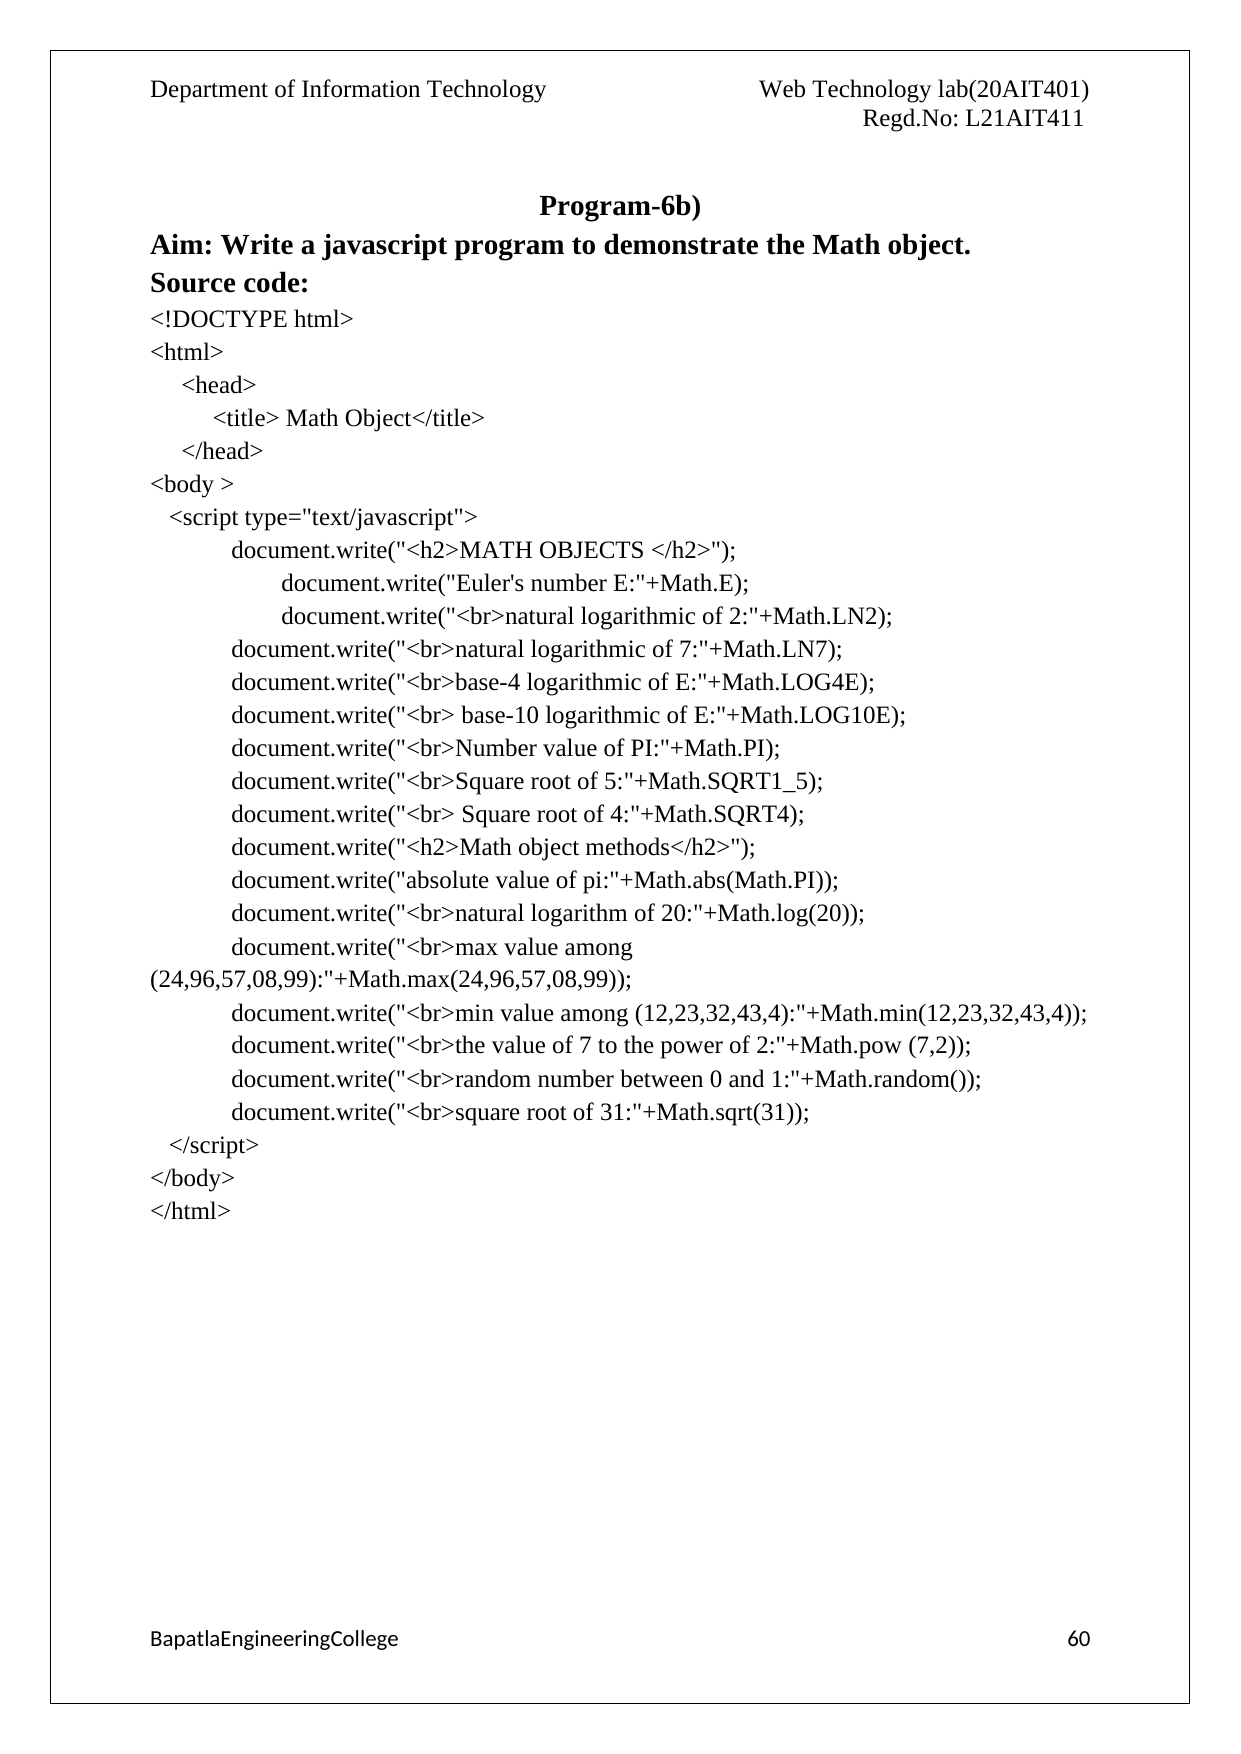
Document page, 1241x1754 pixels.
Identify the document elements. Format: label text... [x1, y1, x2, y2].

text <!DOCTYPE html> [150, 304, 1090, 333]
text <html> [150, 337, 1090, 366]
text document.write("<br> base-10 logarithmic of E:"+Math.LOG10E); [150, 700, 1090, 729]
text </script> [150, 1130, 1090, 1158]
text document.write("<br>min value among (12,23,32,43,4):"+Math.min(12,23,32,43,4)); [150, 998, 1090, 1026]
text document.write("<br>base-4 logarithmic of E:"+Math.LOG4E); [150, 667, 1090, 696]
text Program-6b) [150, 188, 1090, 222]
text </head> [150, 436, 1090, 465]
text document.write("<br>square root of 31:"+Math.sqrt(31)); [150, 1097, 1090, 1125]
text Aim: Write a javascript program to demonstrate the Math object. [150, 227, 1090, 261]
text <head> [150, 370, 1090, 399]
text document.write("<br>the value of 7 to the power of 2:"+Math.pow (7,2)); [150, 1031, 1090, 1059]
text </body> [150, 1163, 1090, 1191]
text document.write("<br>natural logarithmic of 2:"+Math.LN2); [150, 601, 1090, 630]
text document.write("<br>Square root of 5:"+Math.SQRT1_5); [150, 766, 1090, 795]
text document.write("<br> Square root of 4:"+Math.SQRT4); [150, 799, 1090, 828]
text </html> [150, 1196, 1090, 1224]
text document.write("<h2>Math object methods</h2>"); [150, 832, 1090, 861]
text <body > [150, 469, 1090, 498]
text document.write("<h2>MATH OBJECTS </h2>"); [150, 535, 1090, 564]
text <title> Math Object</title> [150, 403, 1090, 432]
text document.write("<br>max value among (24,96,57,08,99):"+Math.max(24,96,57,08,99)); [150, 932, 1090, 993]
text document.write("<br>natural logarithm of 20:"+Math.log(20)); [150, 898, 1090, 927]
text <script type="text/javascript"> [150, 502, 1090, 531]
text Source code: [150, 266, 1090, 299]
text document.write("absolute value of pi:"+Math.abs(Math.PI)); [150, 866, 1090, 894]
text document.write("Euler's number E:"+Math.E); [150, 568, 1090, 597]
text document.write("<br>Number value of PI:"+Math.PI); [150, 733, 1090, 762]
text document.write("<br>random number between 0 and 1:"+Math.random()); [150, 1064, 1090, 1092]
text document.write("<br>natural logarithmic of 7:"+Math.LN7); [150, 634, 1090, 663]
